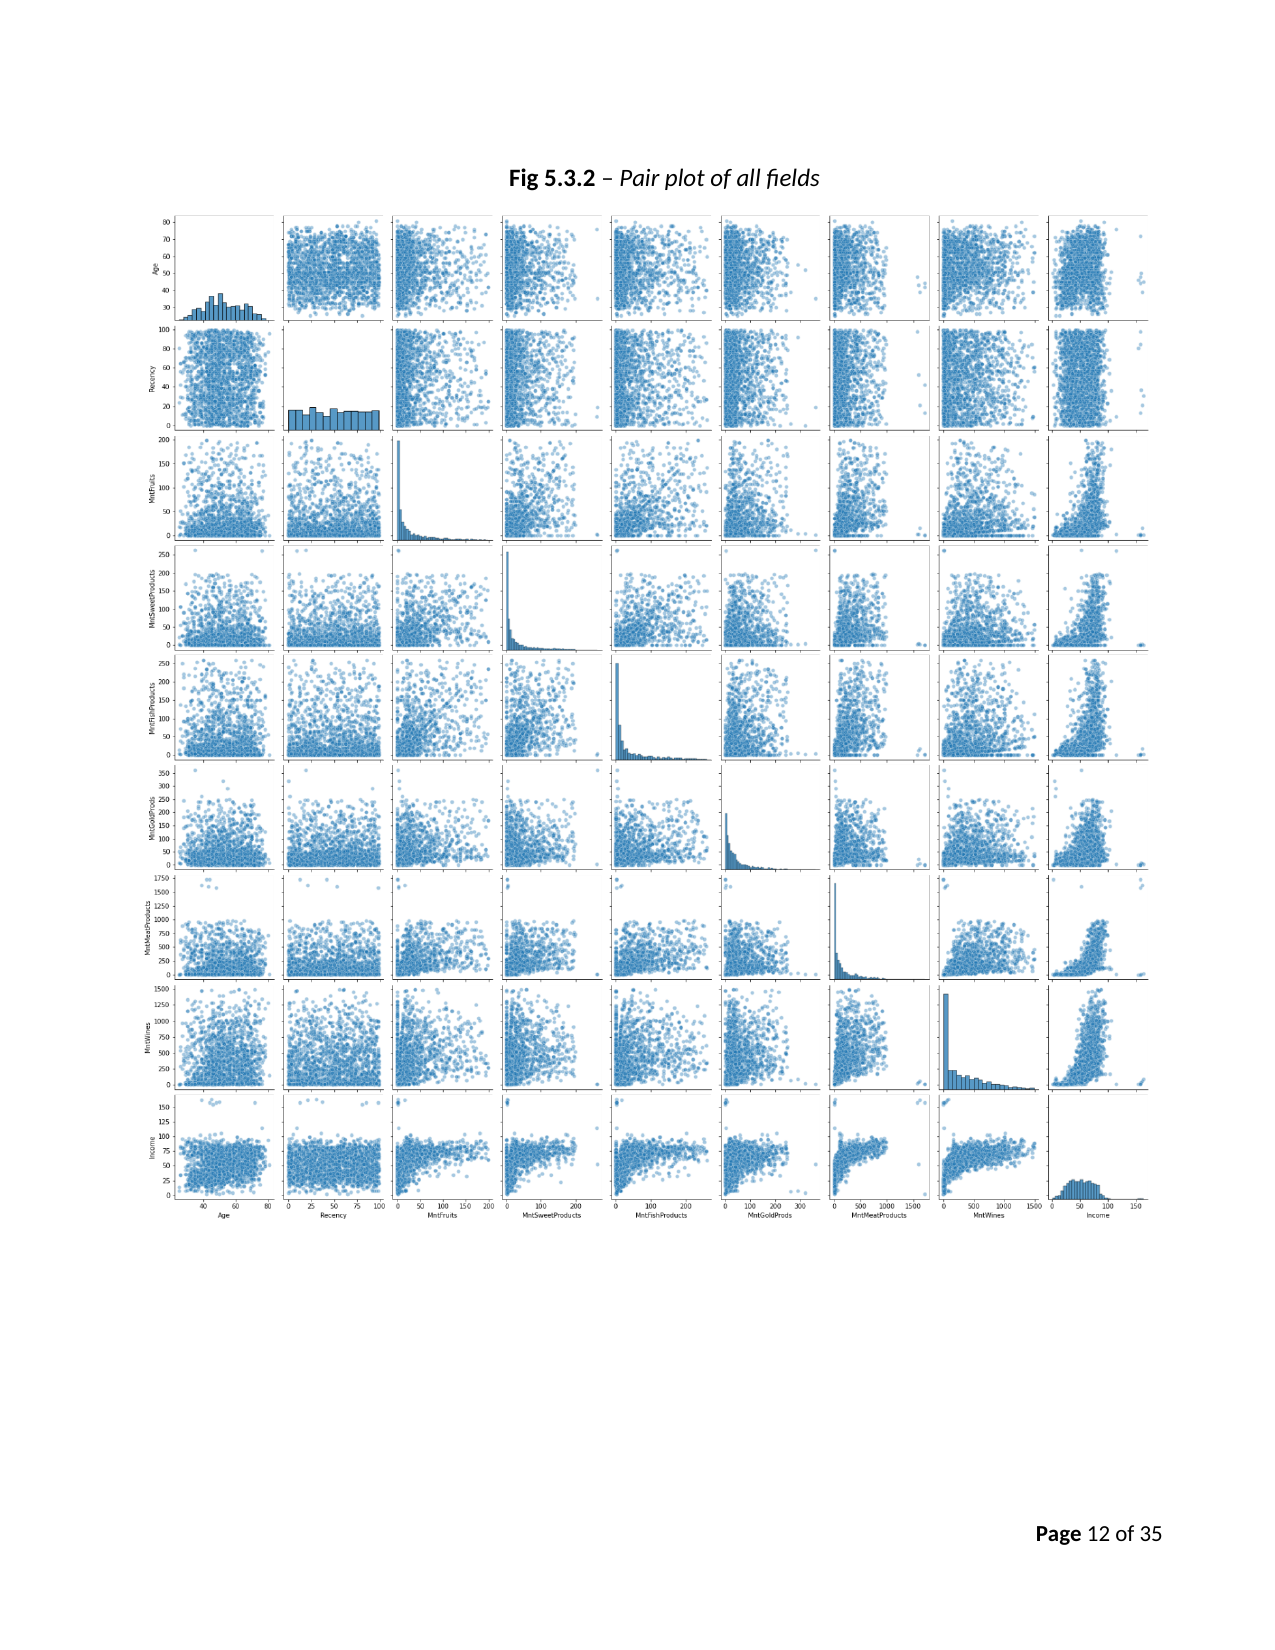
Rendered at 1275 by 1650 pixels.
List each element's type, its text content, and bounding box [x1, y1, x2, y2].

text Fig 5.3.2 – Pair plot of all fields [141, 162, 1191, 193]
picture [140, 211, 1152, 1223]
